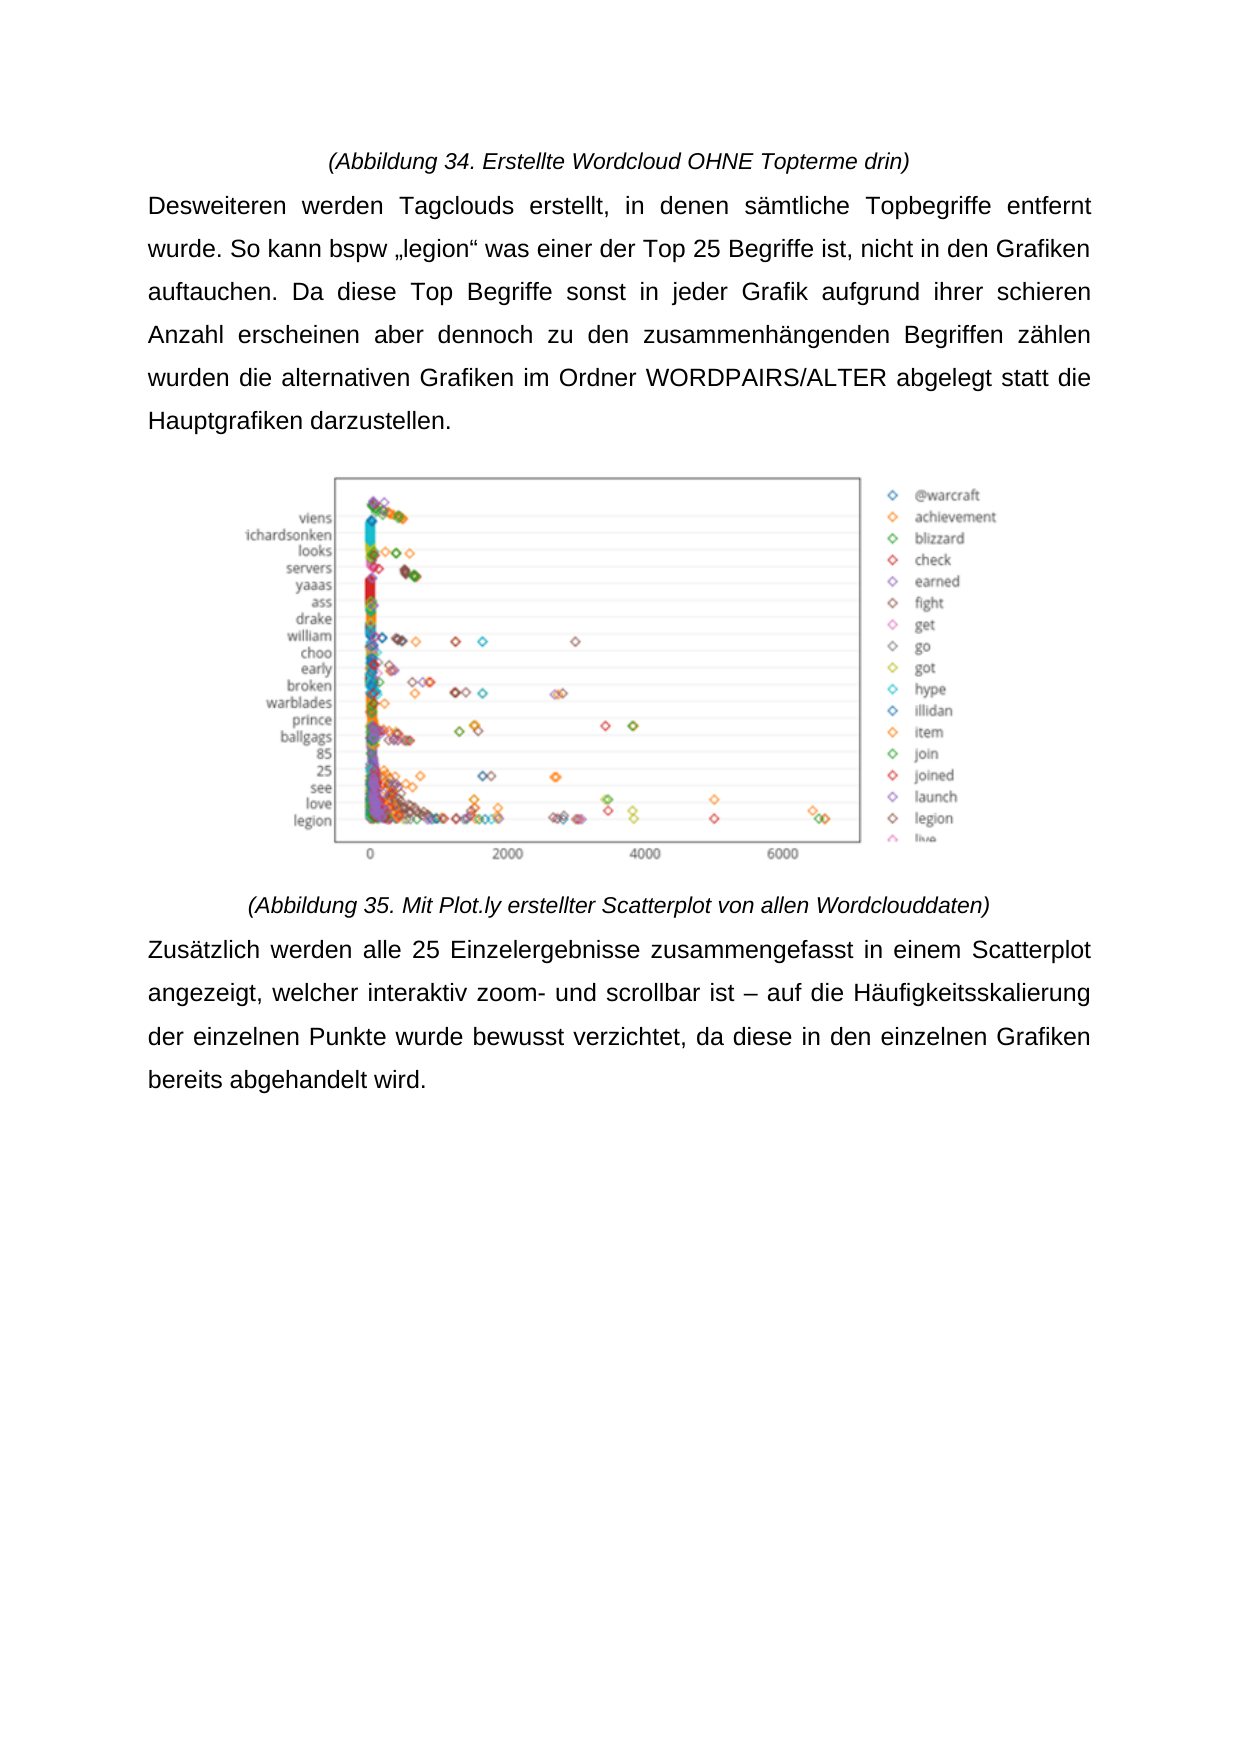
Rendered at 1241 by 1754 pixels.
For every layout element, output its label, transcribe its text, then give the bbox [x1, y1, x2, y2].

text Zusätzlich werden alle 25 Einzelergebnisse zusammengefasst in einem Scatterplot angezeigt, welcher interaktiv zoom- und scrollbar ist – auf die Häufigkeitsskalierung der einzelnen Punkte wurde bewusst verzichtet, da diese in den einzelnen Grafiken bereits abgehandelt wird. [148, 935, 1093, 1093]
picture [237, 466, 1003, 876]
text (Abbildung 34. Erstellte Wordcloud OHNE Topterme drin) [148, 148, 1093, 174]
text (Abbildung 35. Mit Plot.ly erstellter Scatterplot von allen Wordclouddaten) [148, 892, 1093, 919]
text Desweiteren werden Tagclouds erstellt, in denen sämtliche Topbegriffe entfernt wurde. So kann bspw „legion“ was einer der Top 25 Begriffe ist, nicht in den Grafiken auftauchen. Da diese Top Begriffe sonst in jeder Grafik aufgrund ihrer schieren Anzahl erscheinen aber dennoch zu den zusammenhängenden Begriffen zählen wurden die alternativen Grafiken im Ordner WORDPAIRS/ALTER abgelegt statt die Hauptgrafiken darzustellen. [148, 191, 1093, 435]
